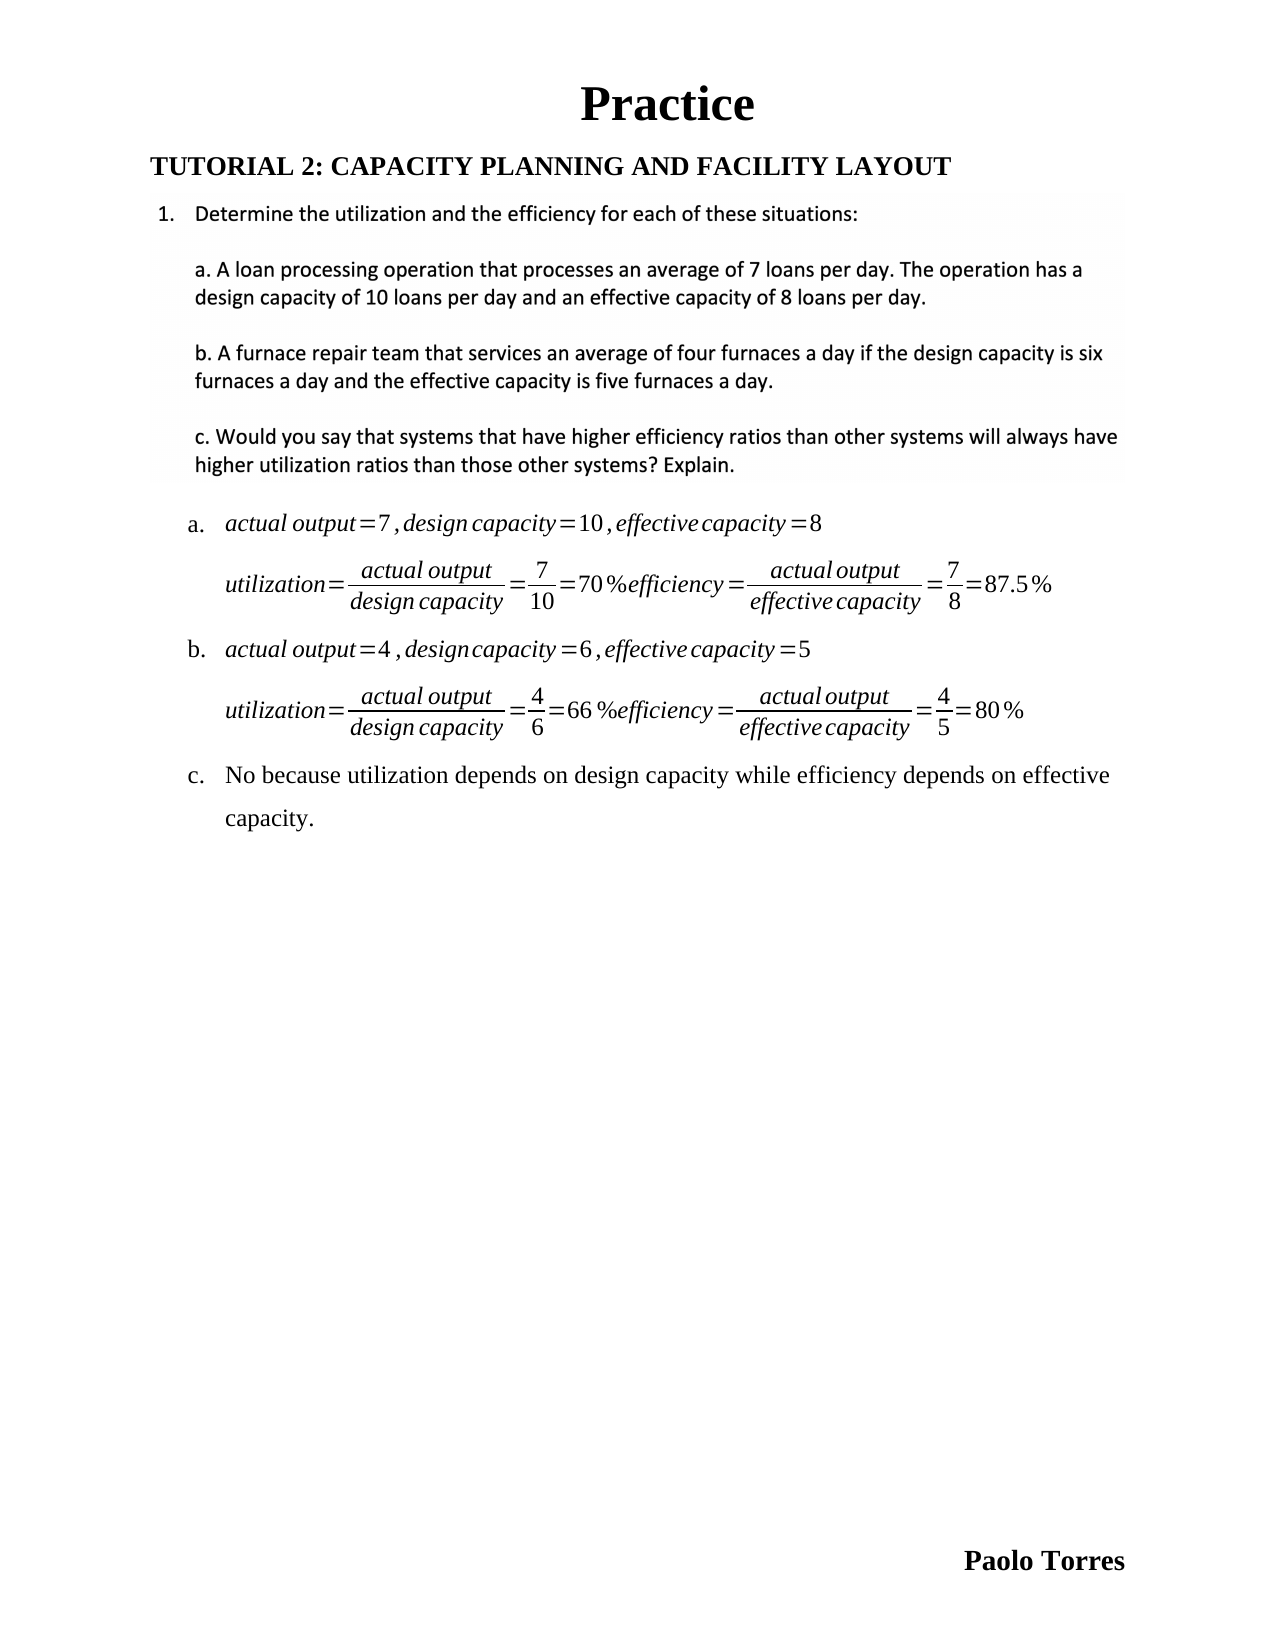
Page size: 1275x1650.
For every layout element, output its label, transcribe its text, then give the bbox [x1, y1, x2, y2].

subtitle Tutorial 2: Capacity Planning and Facility Layout [150, 150, 1125, 181]
picture [150, 193, 1125, 483]
list No because utilization depends on design capacity while efficiency depends on effective capacity. [187, 760, 1125, 832]
